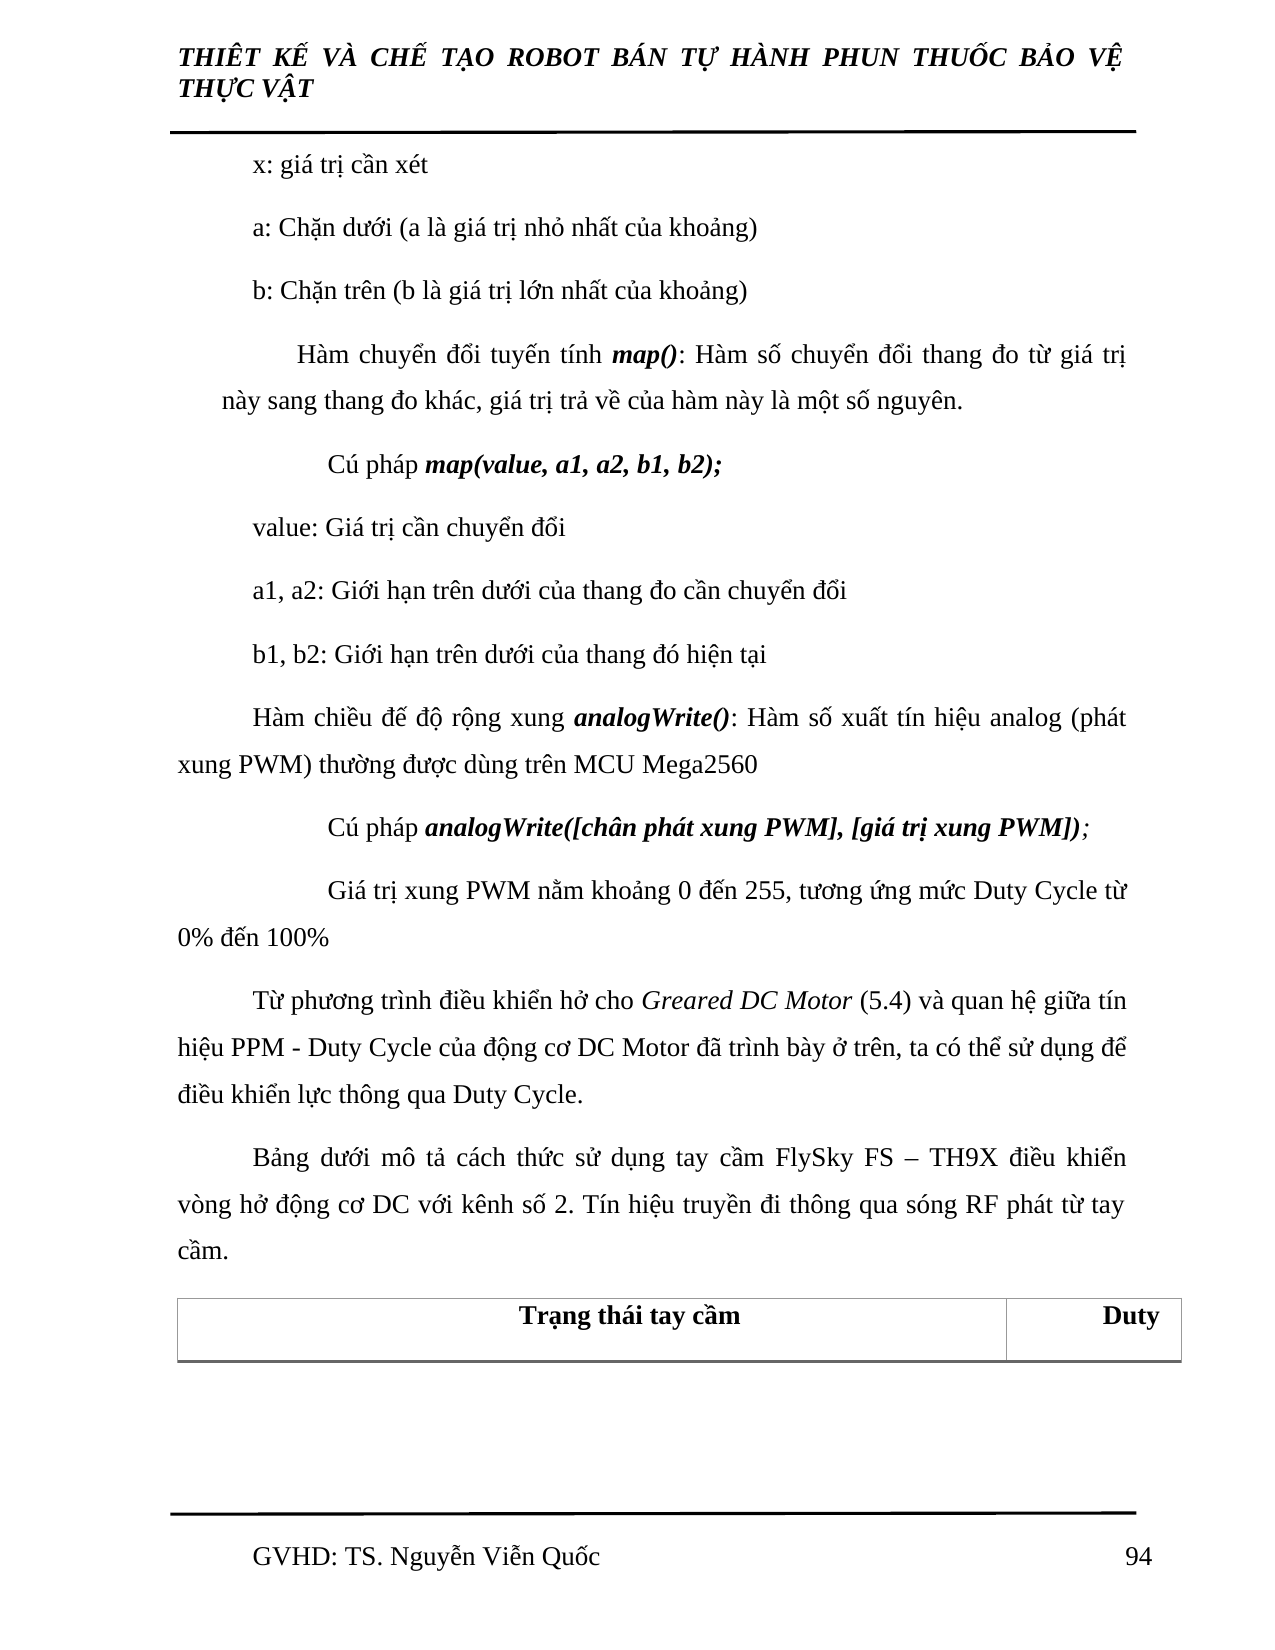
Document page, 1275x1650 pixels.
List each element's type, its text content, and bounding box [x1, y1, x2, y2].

text Từ phương trình điều khiển hở cho Greared DC Motor (5.4) và quan hệ giữa tín hiệu PPM - Duty Cycle của động cơ DC Motor đã trình bày ở trên, ta có thể sử dụng để điều khiển lực thông qua Duty Cycle. [177, 984, 1127, 1109]
text Bảng dưới mô tả cách thức sử dụng tay cầm FlySky FS – TH9X điều khiển vòng hở động cơ DC với kênh số 2. Tín hiệu truyền đi thông qua sóng RF phát từ tay cầm. [177, 1141, 1127, 1266]
text Hàm chuyển đổi tuyến tính map(): Hàm số chuyển đổi thang đo từ giá trị này sang thang đo khác, giá trị trả về của hàm này là một số nguyên. [222, 338, 1127, 416]
text Giá trị xung PWM nằm khoảng 0 đến 255, tương ứng mức Duty Cycle từ 0% đến 100% [177, 874, 1127, 952]
text Cú pháp map(value, a1, a2, b1, b2); [222, 448, 1127, 479]
table_header Trạng thái tay cầm [178, 1299, 1006, 1360]
text Hàm chiều đế độ rộng xung analogWrite(): Hàm số xuất tín hiệu analog (phát xung PWM) thường được dùng trên MCU Mega2560 [177, 701, 1127, 779]
text Cú pháp analogWrite([chân phát xung PWM], [giá trị xung PWM]); [177, 811, 1127, 842]
table_header Duty [1007, 1299, 1181, 1360]
